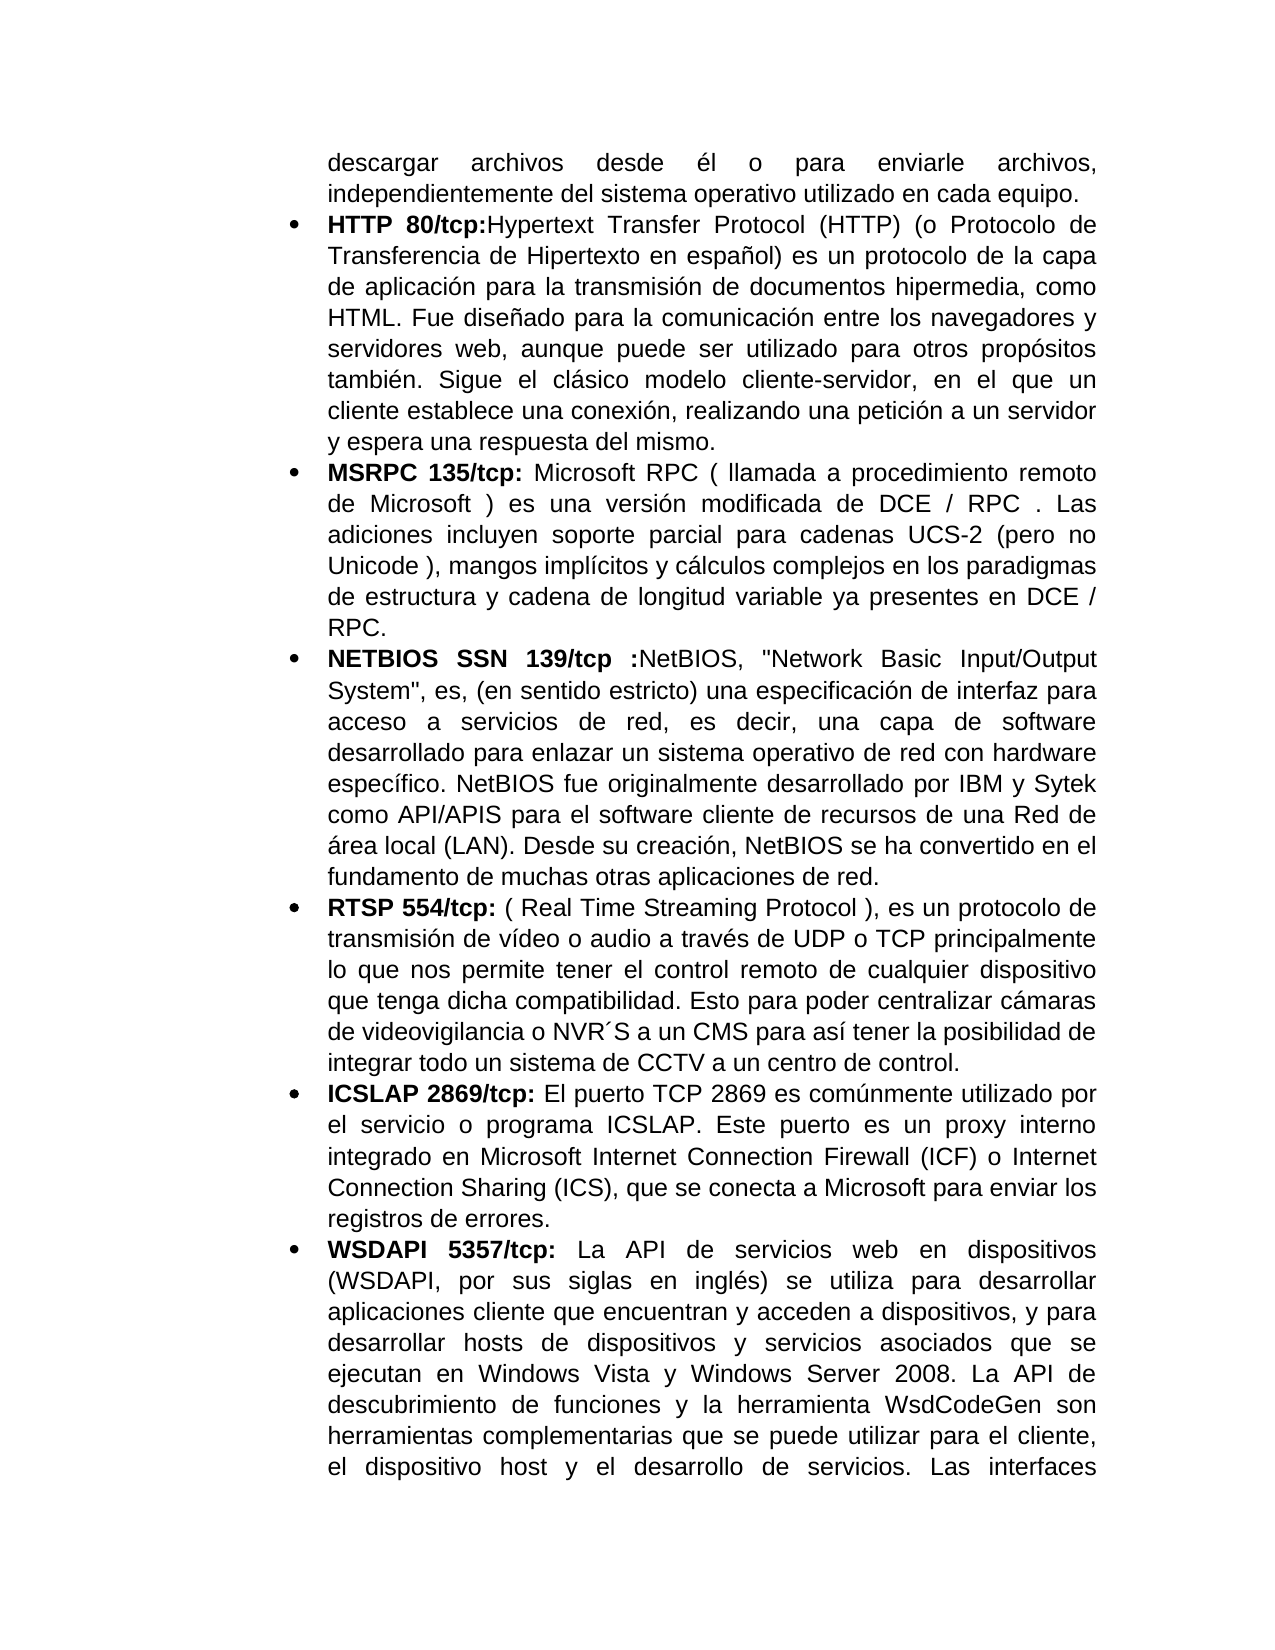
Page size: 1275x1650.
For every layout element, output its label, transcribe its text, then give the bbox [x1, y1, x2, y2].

list MSRPC 135/tcp: Microsoft RPC ( llamada a procedimiento remoto de Microsoft ) es una versión modificada de DCE / RPC . Las adiciones incluyen soporte parcial para cadenas UCS-2 (pero no Unicode ), mangos implícitos y cálculos complejos en los paradigmas de estructura y cadena de longitud variable ya presentes en DCE / RPC. [290, 458, 1098, 642]
list HTTP 80/tcp:Hypertext Transfer Protocol (HTTP) (o Protocolo de Transferencia de Hipertexto en español) es un protocolo de la capa de aplicación para la transmisión de documentos hipermedia, como HTML. Fue diseñado para la comunicación entre los navegadores y servidores web, aunque puede ser utilizado para otros propósitos también. Sigue el clásico modelo cliente-servidor, en el que un cliente establece una conexión, realizando una petición a un servidor y espera una respuesta del mismo. [290, 210, 1098, 456]
list RTSP 554/tcp: ( Real Time Streaming Protocol ), es un protocolo de transmisión de vídeo o audio a través de UDP o TCP principalmente lo que nos permite tener el control remoto de cualquier dispositivo que tenga dicha compatibilidad. Esto para poder centralizar cámaras de videovigilancia o NVR´S a un CMS para así tener la posibilidad de integrar todo un sistema de CCTV a un centro de control. [290, 893, 1098, 1077]
list ICSLAP 2869/tcp: El puerto TCP 2869 es comúnmente utilizado por el servicio o programa ICSLAP. Este puerto es un proxy interno integrado en Microsoft Internet Connection Firewall (ICF) o Internet Connection Sharing (ICS), que se conecta a Microsoft para enviar los registros de errores. [290, 1079, 1098, 1232]
list NETBIOS SSN 139/tcp :NetBIOS, "Network Basic Input/Output System", es, (en sentido estricto) una especificación de interfaz para acceso a servicios de red, es decir, una capa de software desarrollado para enlazar un sistema operativo de red con hardware específico. NetBIOS fue originalmente desarrollado por IBM y Sytek como API/APIS para el software cliente de recursos de una Red de área local (LAN). Desde su creación, NetBIOS se ha convertido en el fundamento de muchas otras aplicaciones de red. [290, 644, 1098, 891]
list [290, 1234, 1098, 1481]
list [290, 148, 1098, 207]
